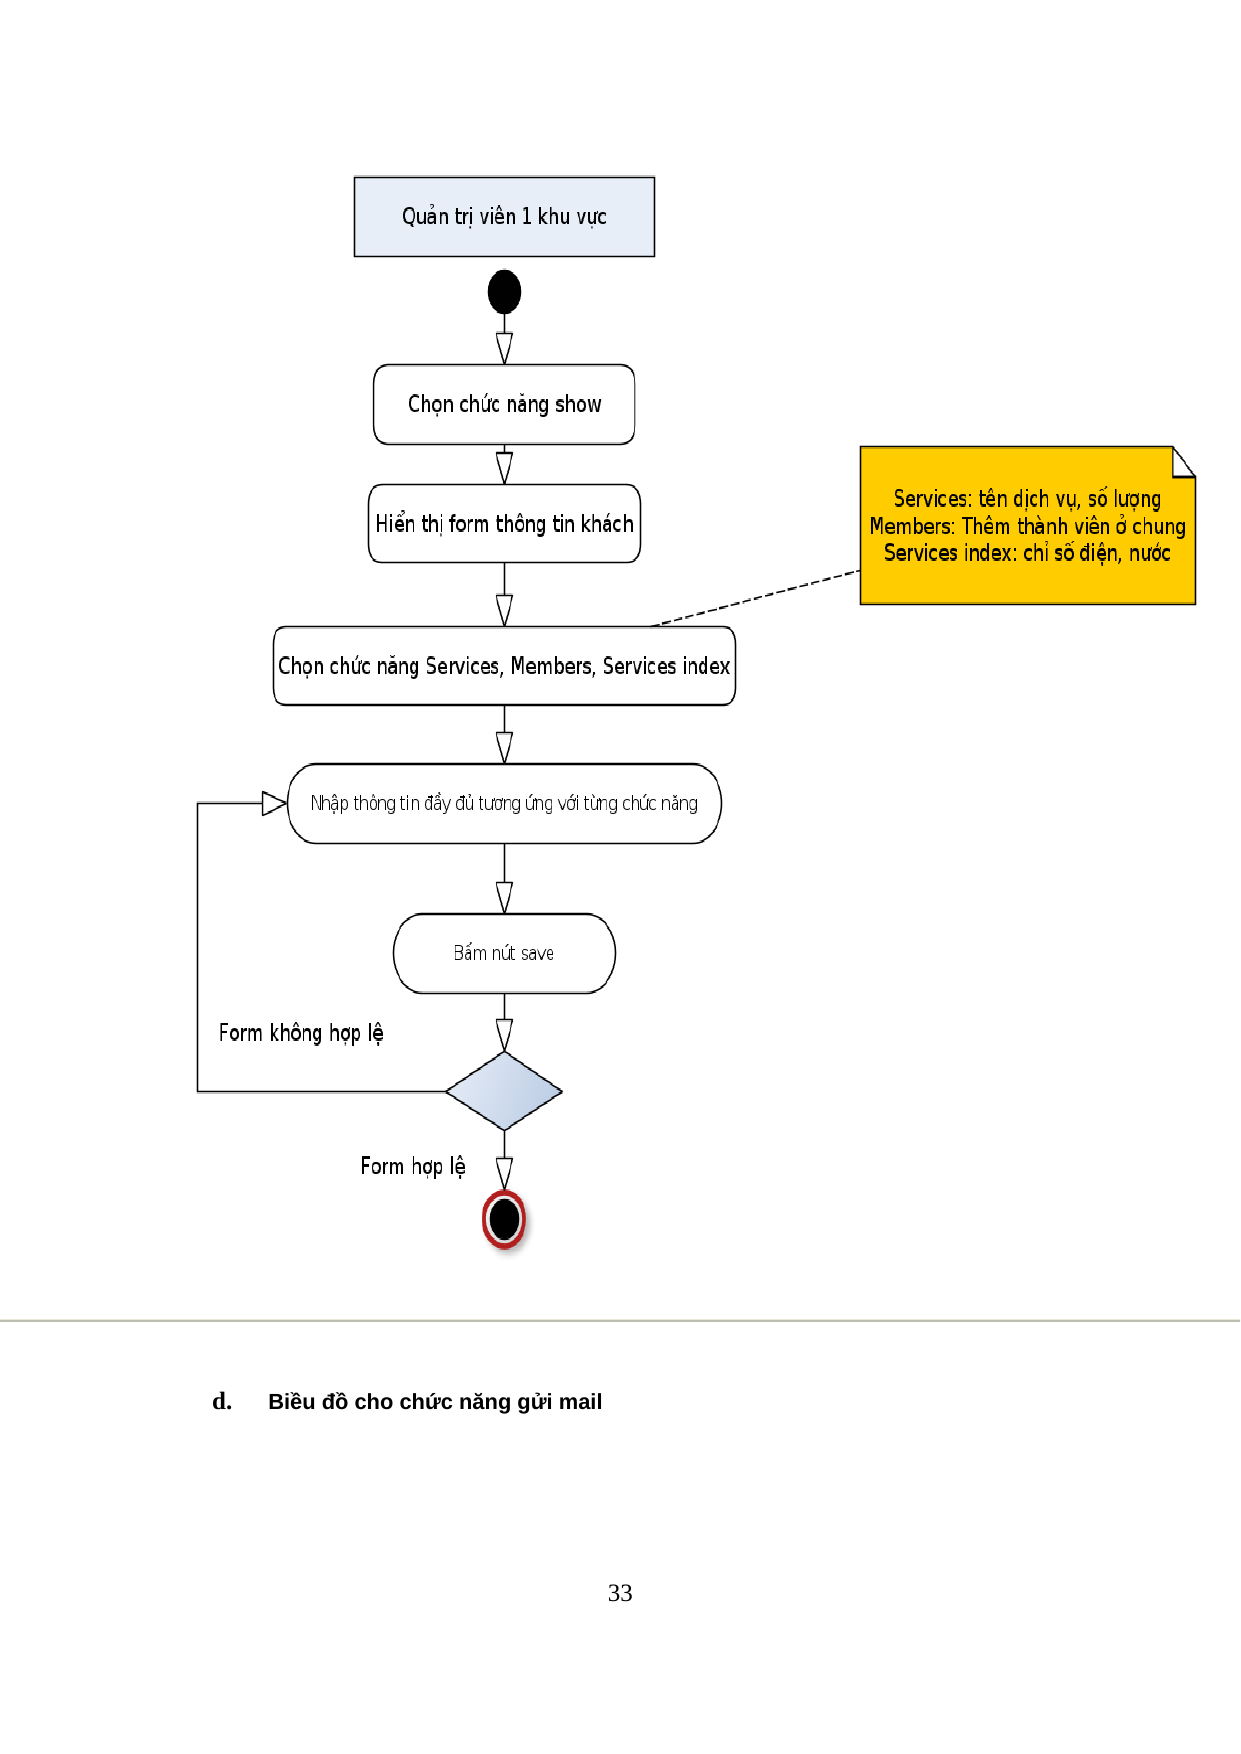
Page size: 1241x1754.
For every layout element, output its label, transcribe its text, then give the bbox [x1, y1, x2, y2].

picture [0, 143, 1241, 1322]
subtitle Biều đồ cho chức năng gửi mail [156, 1386, 1122, 1414]
